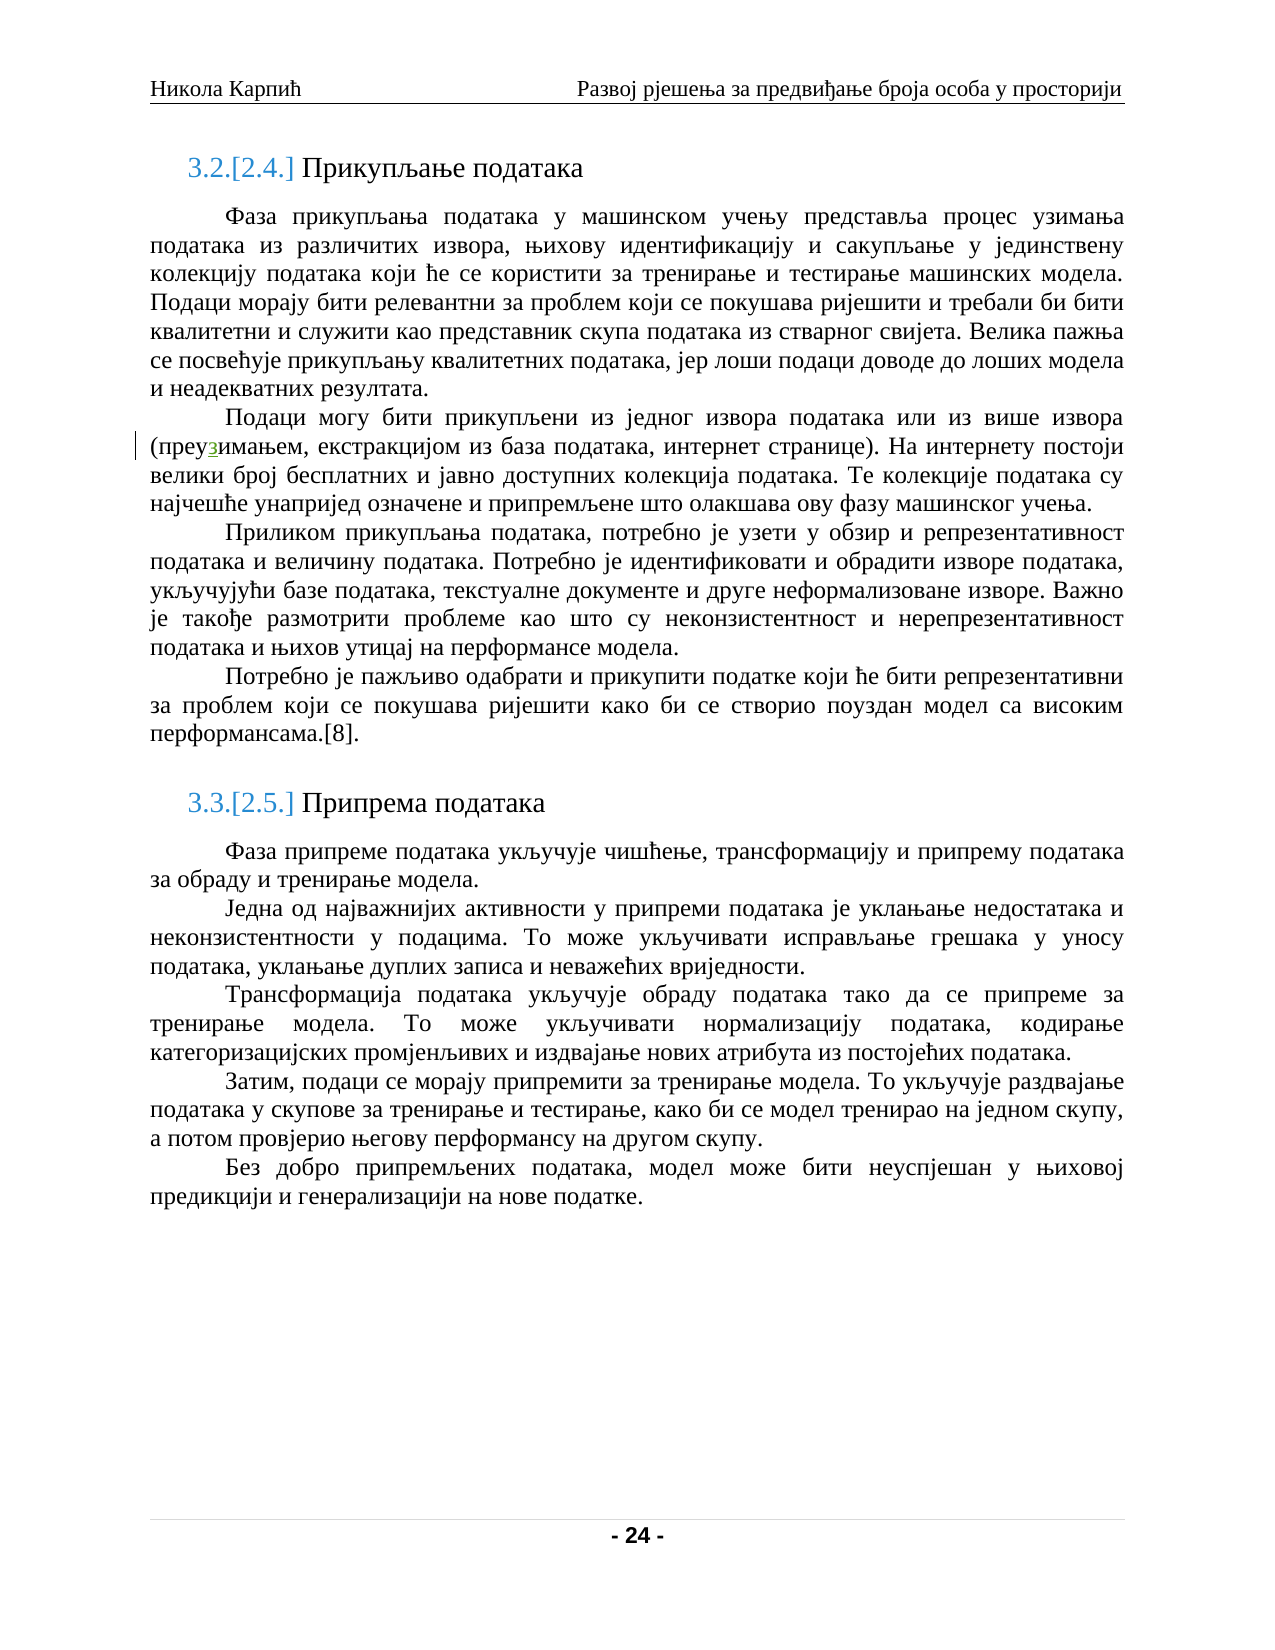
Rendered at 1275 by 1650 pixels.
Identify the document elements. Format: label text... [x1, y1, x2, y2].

text Фаза прикупљања података у машинском учењу представља процес узимања података из различитих извора, њихову идентификацију и сакупљање у јединствену колекцију података који ће се користити за тренирање и тестирање машинских модела. Подаци морају бити релевантни за проблем који се покушава ријешити и требали би бити квалитетни и служити као представник скупа података из стварног свијета. Велика пажња се посвећује прикупљању квалитетних података, јер лоши подаци доводе до лоших модела и неадекватних резултата. [150, 201, 1125, 402]
text Фаза припреме података укључује чишћење, трансформацију и припрему података за обраду и тренирање модела. [150, 836, 1125, 893]
text Потребно је пажљиво одабрати и прикупити податке који ће бити репрезентативни за проблем који се покушава ријешити како би се створио поуздан модел са високим перформансама.. [150, 661, 1125, 747]
subtitle Припрема података [187, 785, 1125, 818]
text Затим, подаци се морају припремити за тренирање модела. То укључује раздвајање података у скупове за тренирање и тестирање, како би се модел тренирао на једном скупу, а потом провјерио његову перформансу на другом скупу. [150, 1066, 1125, 1152]
text Једна од најважнијих активности у припреми података је уклањање недостатака и неконзистентности у подацима. То може укључивати исправљање грешака у уносу података, уклањање дуплих записа и неважећих вриједности. [150, 893, 1125, 979]
text Без добро припремљених података, модел може бити неуспјешан у њиховој предикцији и генерализацији на нове податке. [150, 1152, 1125, 1209]
text Приликом прикупљања података, потребно је узети у обзир и репрезентативност података и величину података. Потребно је идентификовати и обрадити изворе података, укључујући базе података, текстуалне документе и друге неформализоване изворе. Важно је такође размотрити проблеме као што су неконзистентност и нерепрезентативност података и њихов утицај на перформансе модела. [150, 517, 1125, 661]
text Подаци могу бити прикупљени из једног извора података или из више извора (преуимањем, екстракцијом из база података, интернет странице). На интернету постоји велики број бесплатних и јавно доступних колекција података. Те колекције података су најчешће унапријед означене и припремљене што олакшава ову фазу машинског учења. [150, 402, 1125, 517]
text Трансформација података укључује обраду података тако да се припреме за тренирање модела. То може укључивати нормализацију података, кодирање категоризацијских промјенљивих и издвајање нових атрибута из постојећих података. [150, 979, 1125, 1066]
subtitle Прикупљање података [187, 150, 1125, 183]
